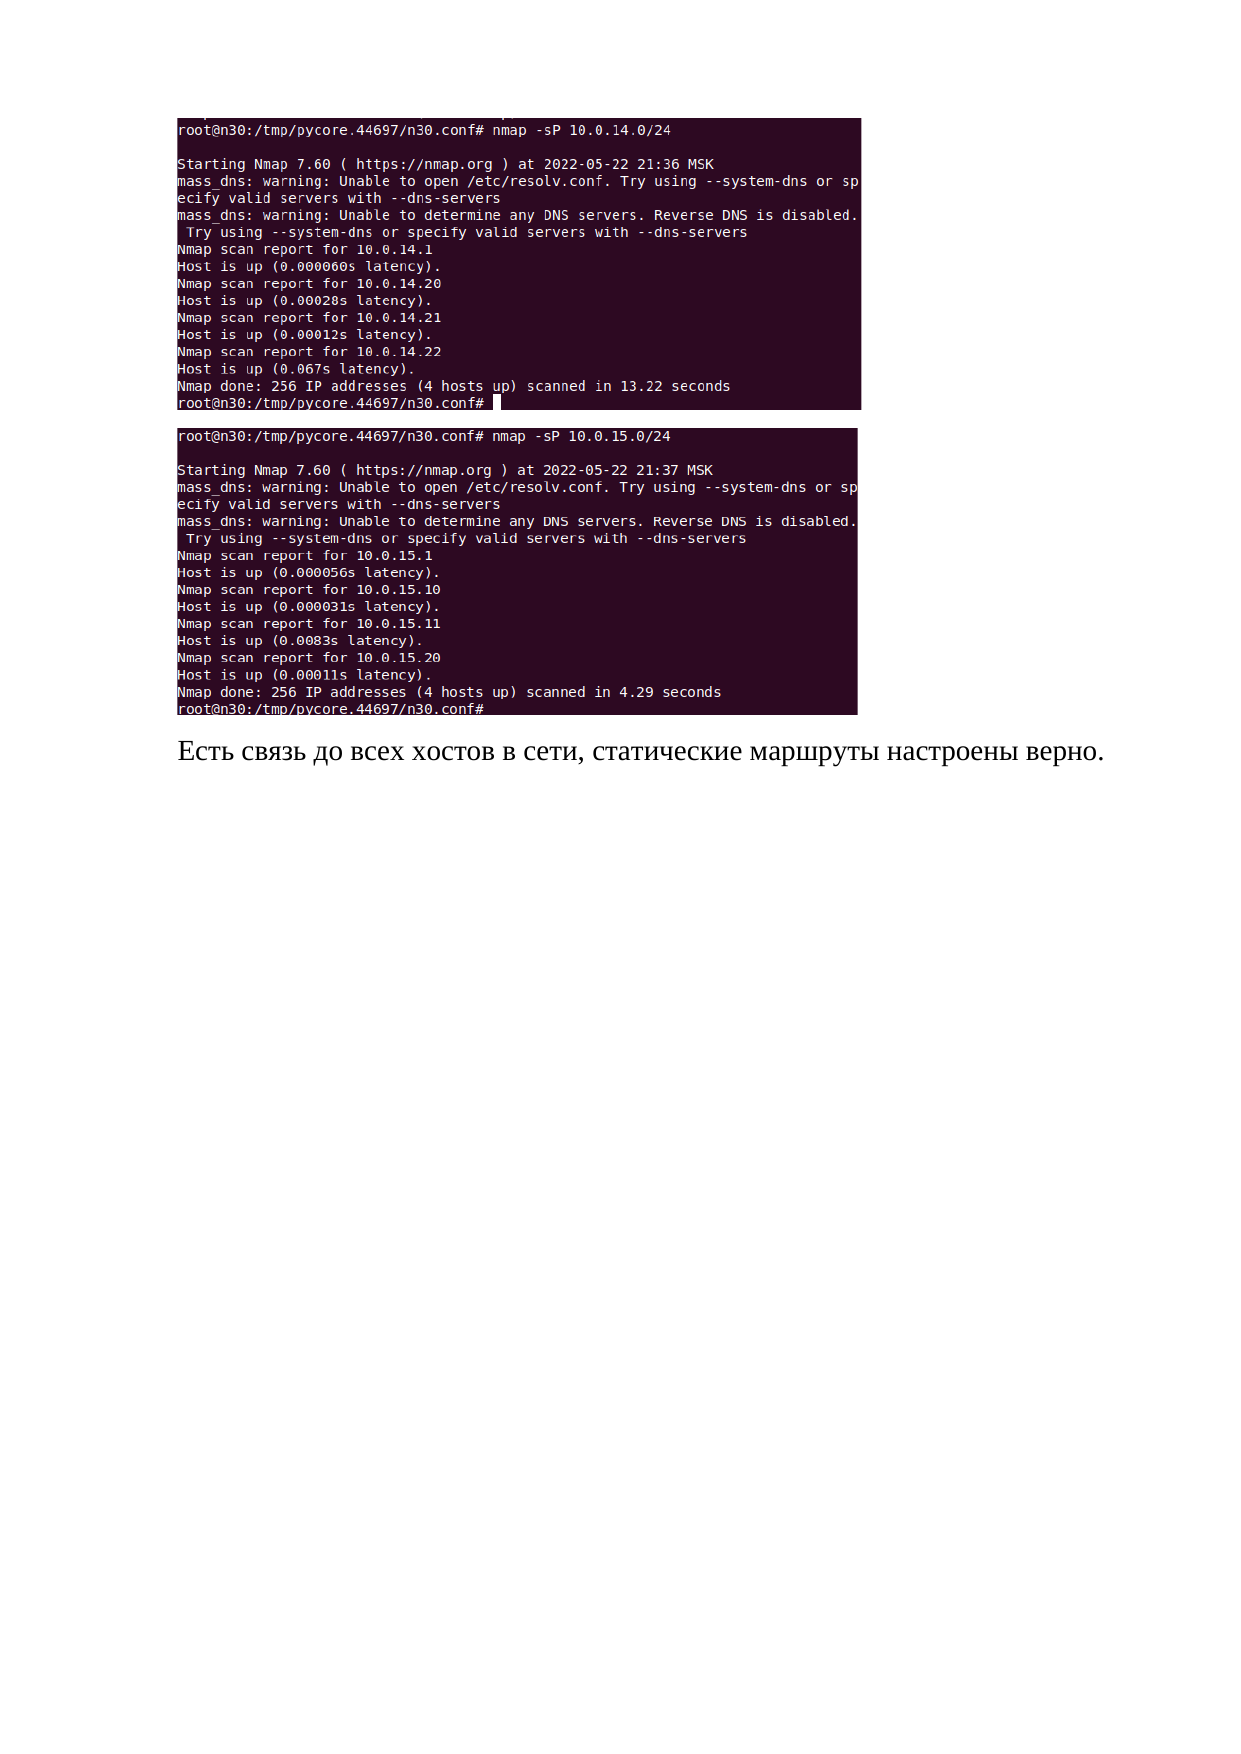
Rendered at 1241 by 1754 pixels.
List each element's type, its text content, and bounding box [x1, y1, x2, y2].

picture [177, 118, 862, 410]
text Есть связь до всех хостов в сети, статические маршруты настроены верно. [177, 733, 1152, 767]
picture [177, 428, 858, 715]
